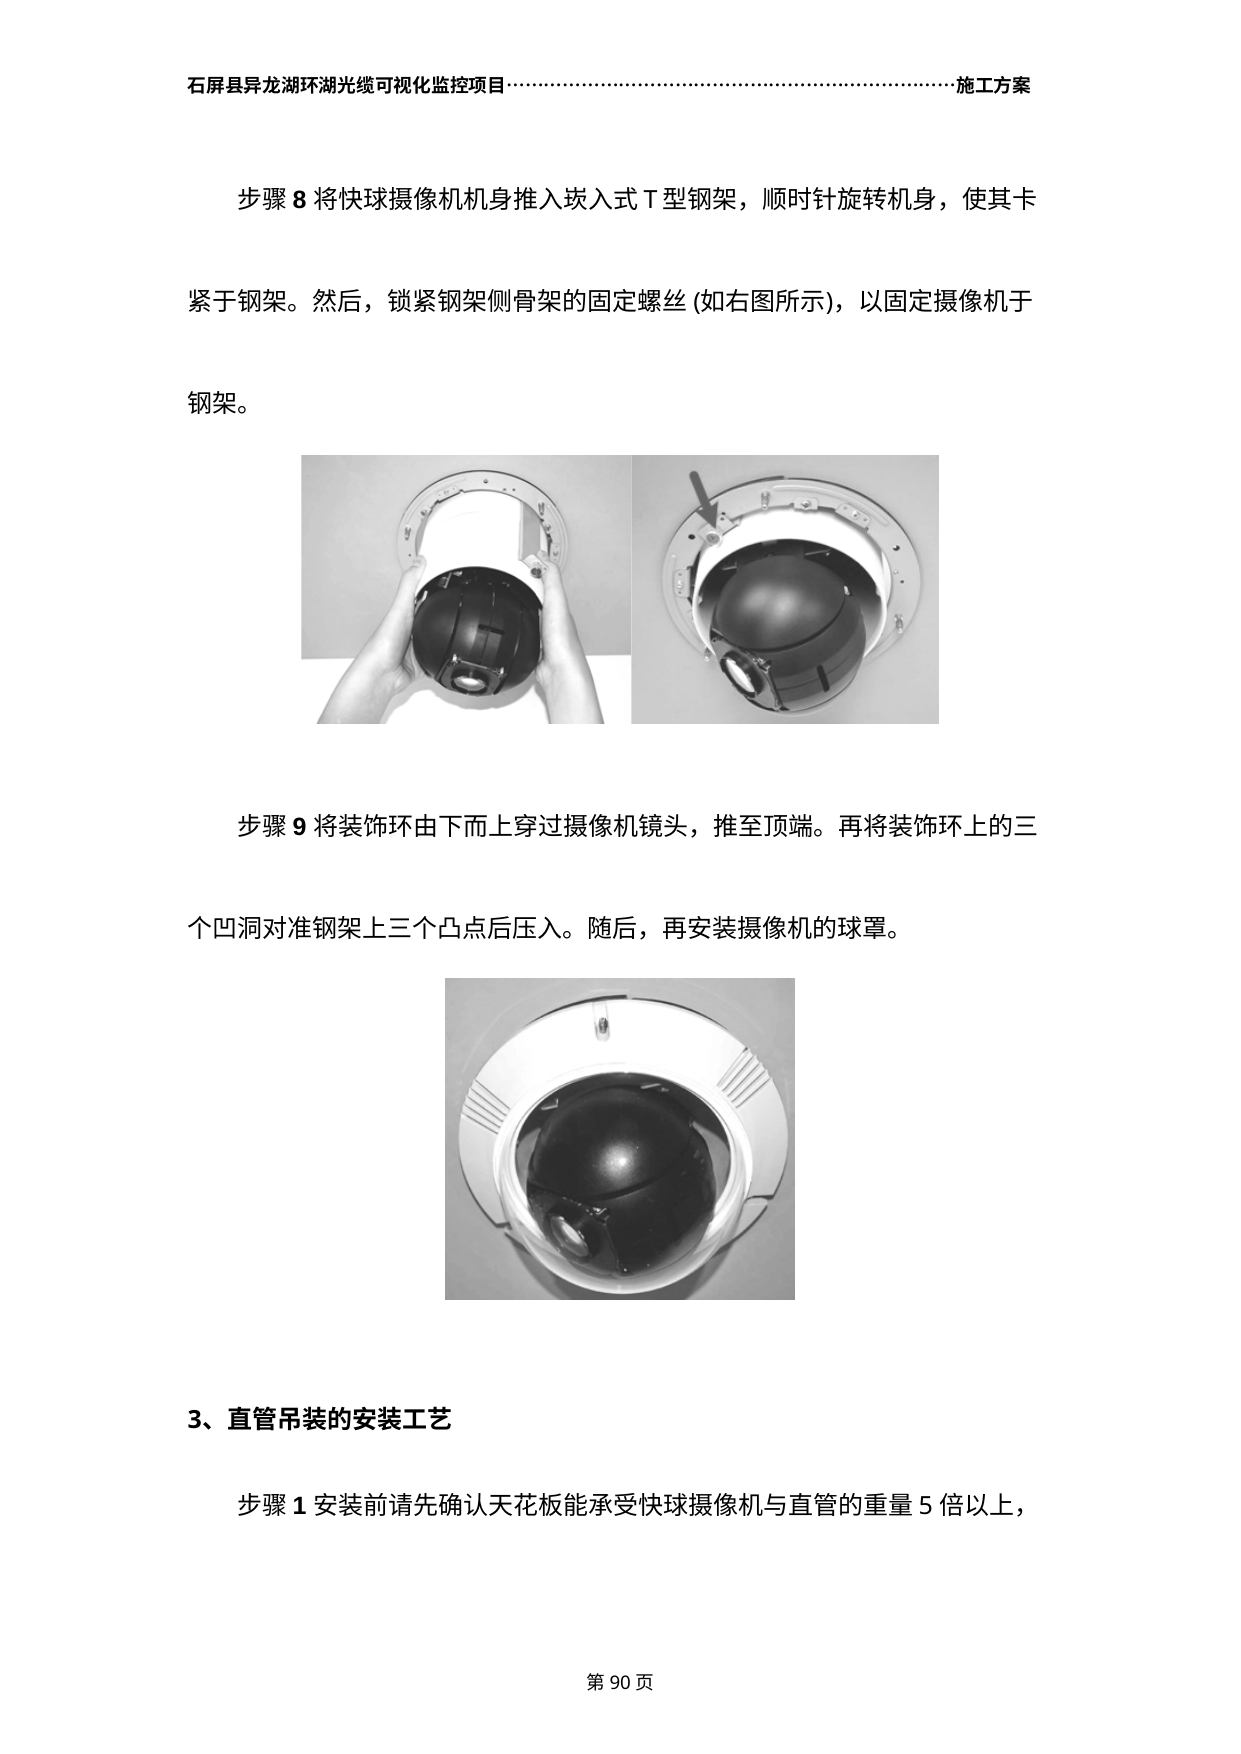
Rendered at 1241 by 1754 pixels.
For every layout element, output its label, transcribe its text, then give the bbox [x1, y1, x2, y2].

text 步骤9 将装饰环由下而上穿过摄像机镜头，推至顶端。再将装饰环上的三个凹洞对准钢架上三个凸点后压入。随后，再安装摄像机的球罩。 [187, 791, 1053, 960]
text 步骤8 将快球摄像机机身推入崁入式T型钢架，顺时针旋转机身，使其卡紧于钢架。然后，锁紧钢架侧骨架的固定螺丝 (如右图所示)，以固定摄像机于钢架。 [187, 164, 1053, 436]
text 3、直管吊装的安装工艺 [187, 1383, 1053, 1451]
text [187, 1469, 1053, 1537]
